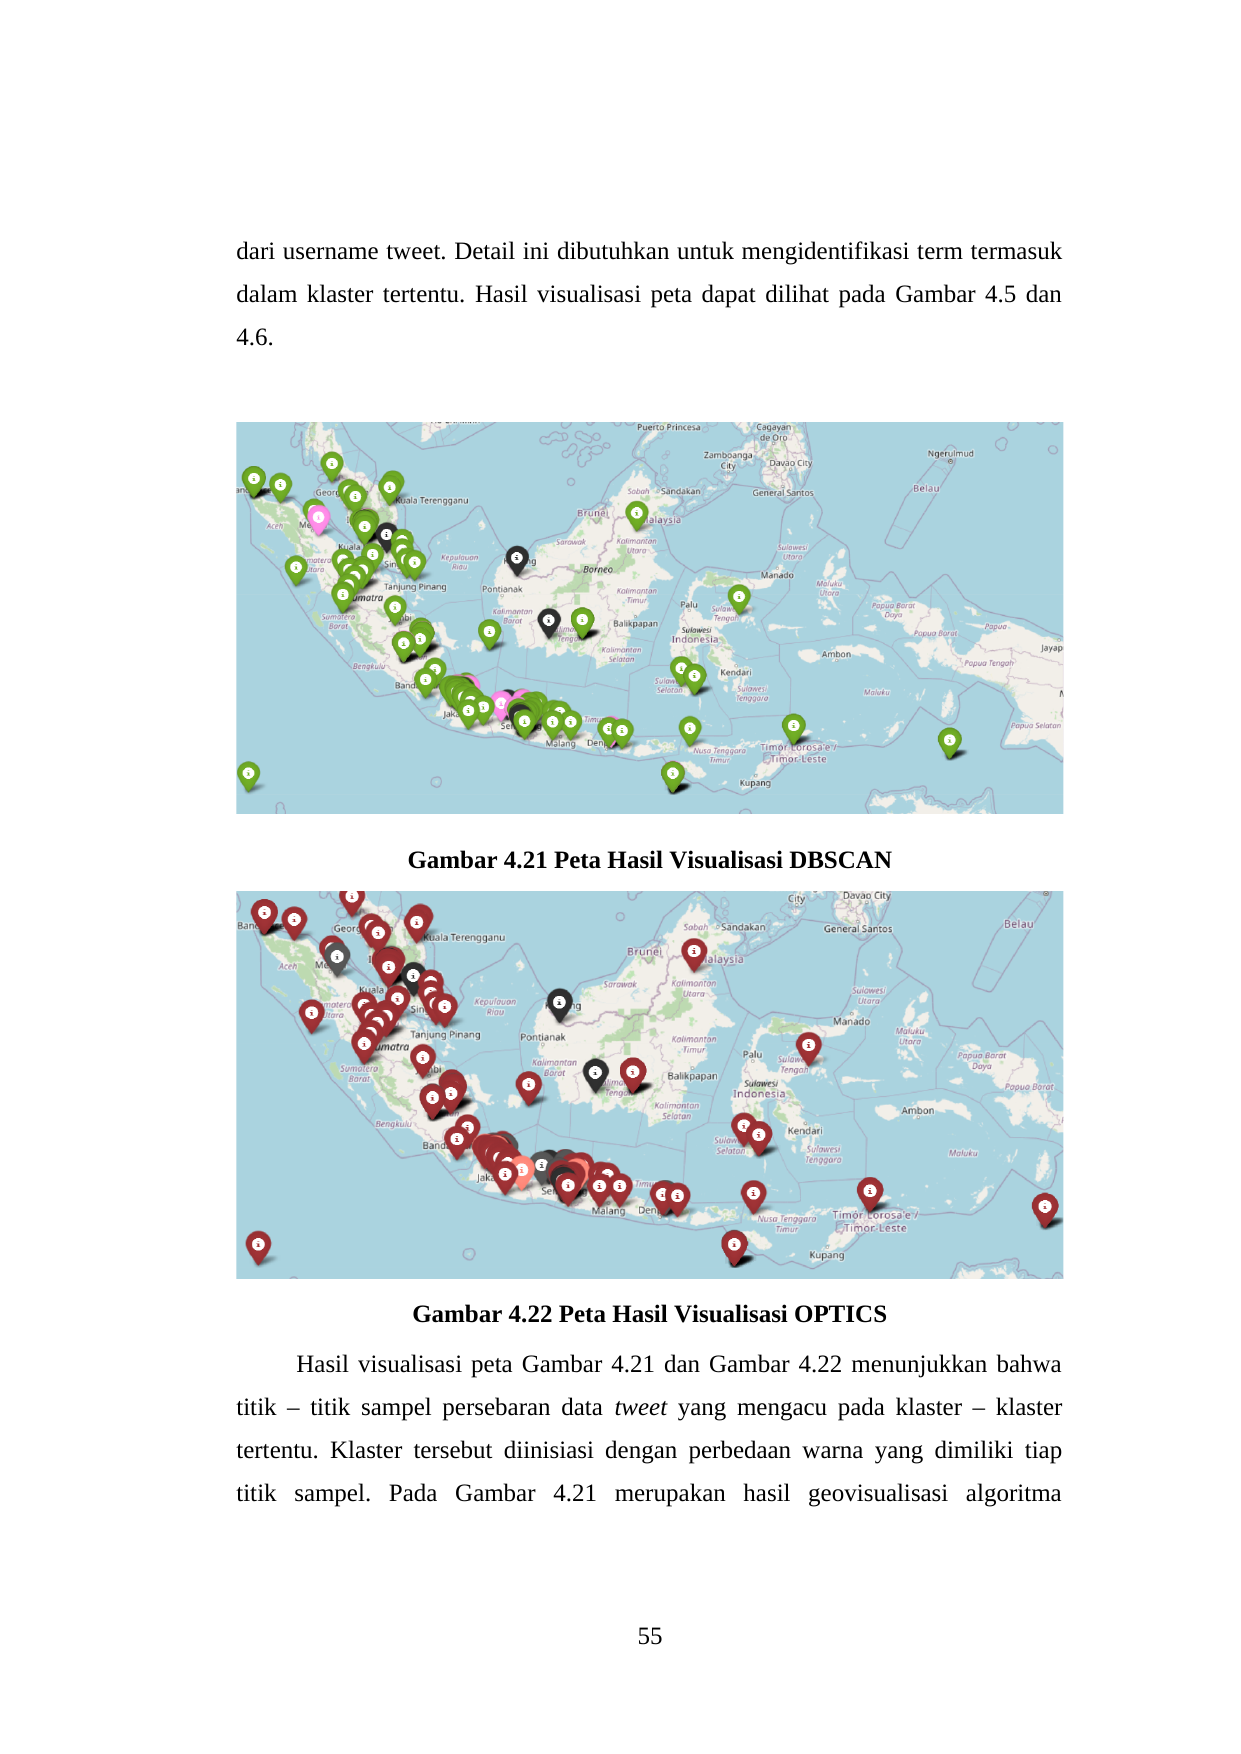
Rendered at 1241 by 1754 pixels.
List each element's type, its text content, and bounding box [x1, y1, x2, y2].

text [236, 236, 1063, 351]
text Gambar 4.22 Peta Hasil Visualisasi OPTICS [236, 1279, 1063, 1328]
text Gambar 4.21 Peta Hasil Visualisasi DBSCAN [236, 814, 1063, 873]
picture [236, 891, 1064, 1279]
picture [236, 422, 1064, 814]
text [236, 1349, 1063, 1507]
